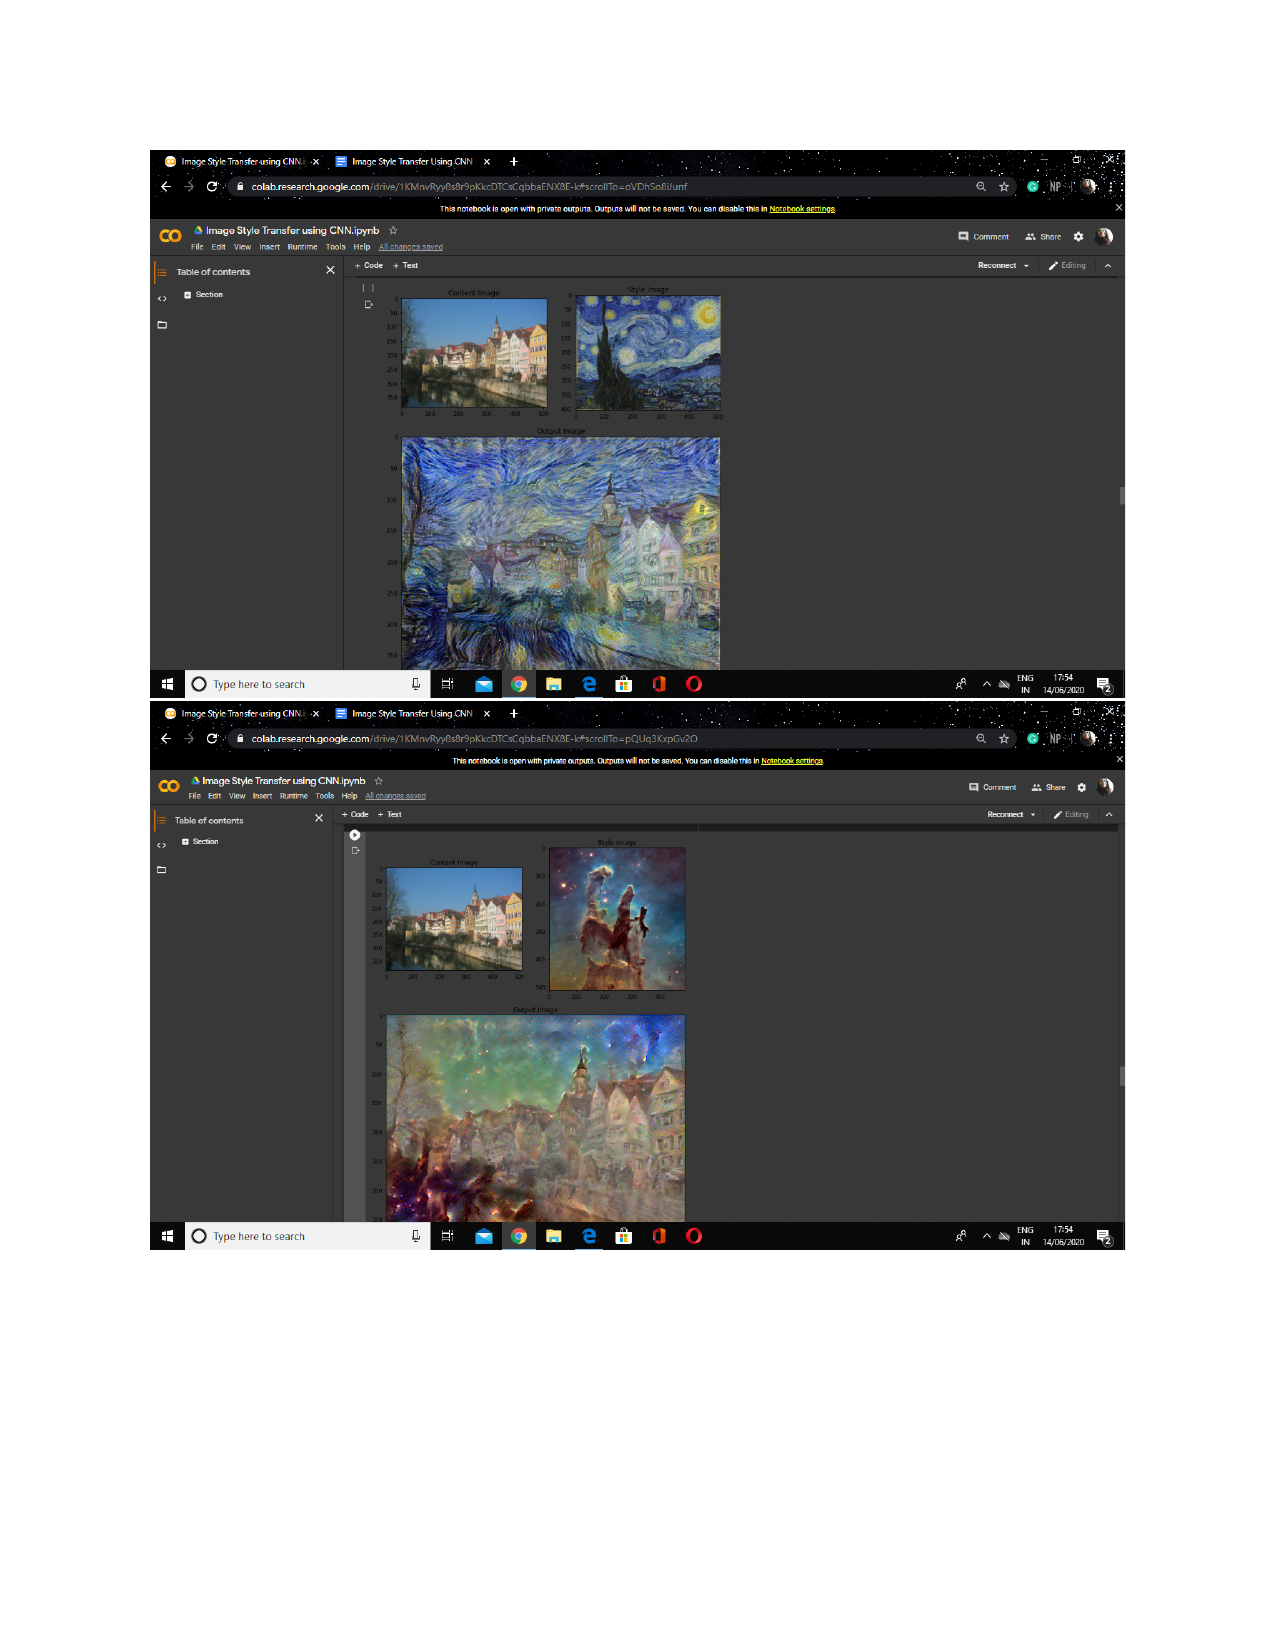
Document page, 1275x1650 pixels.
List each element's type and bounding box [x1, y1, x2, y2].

picture [150, 701, 1125, 1250]
picture [150, 150, 1125, 698]
